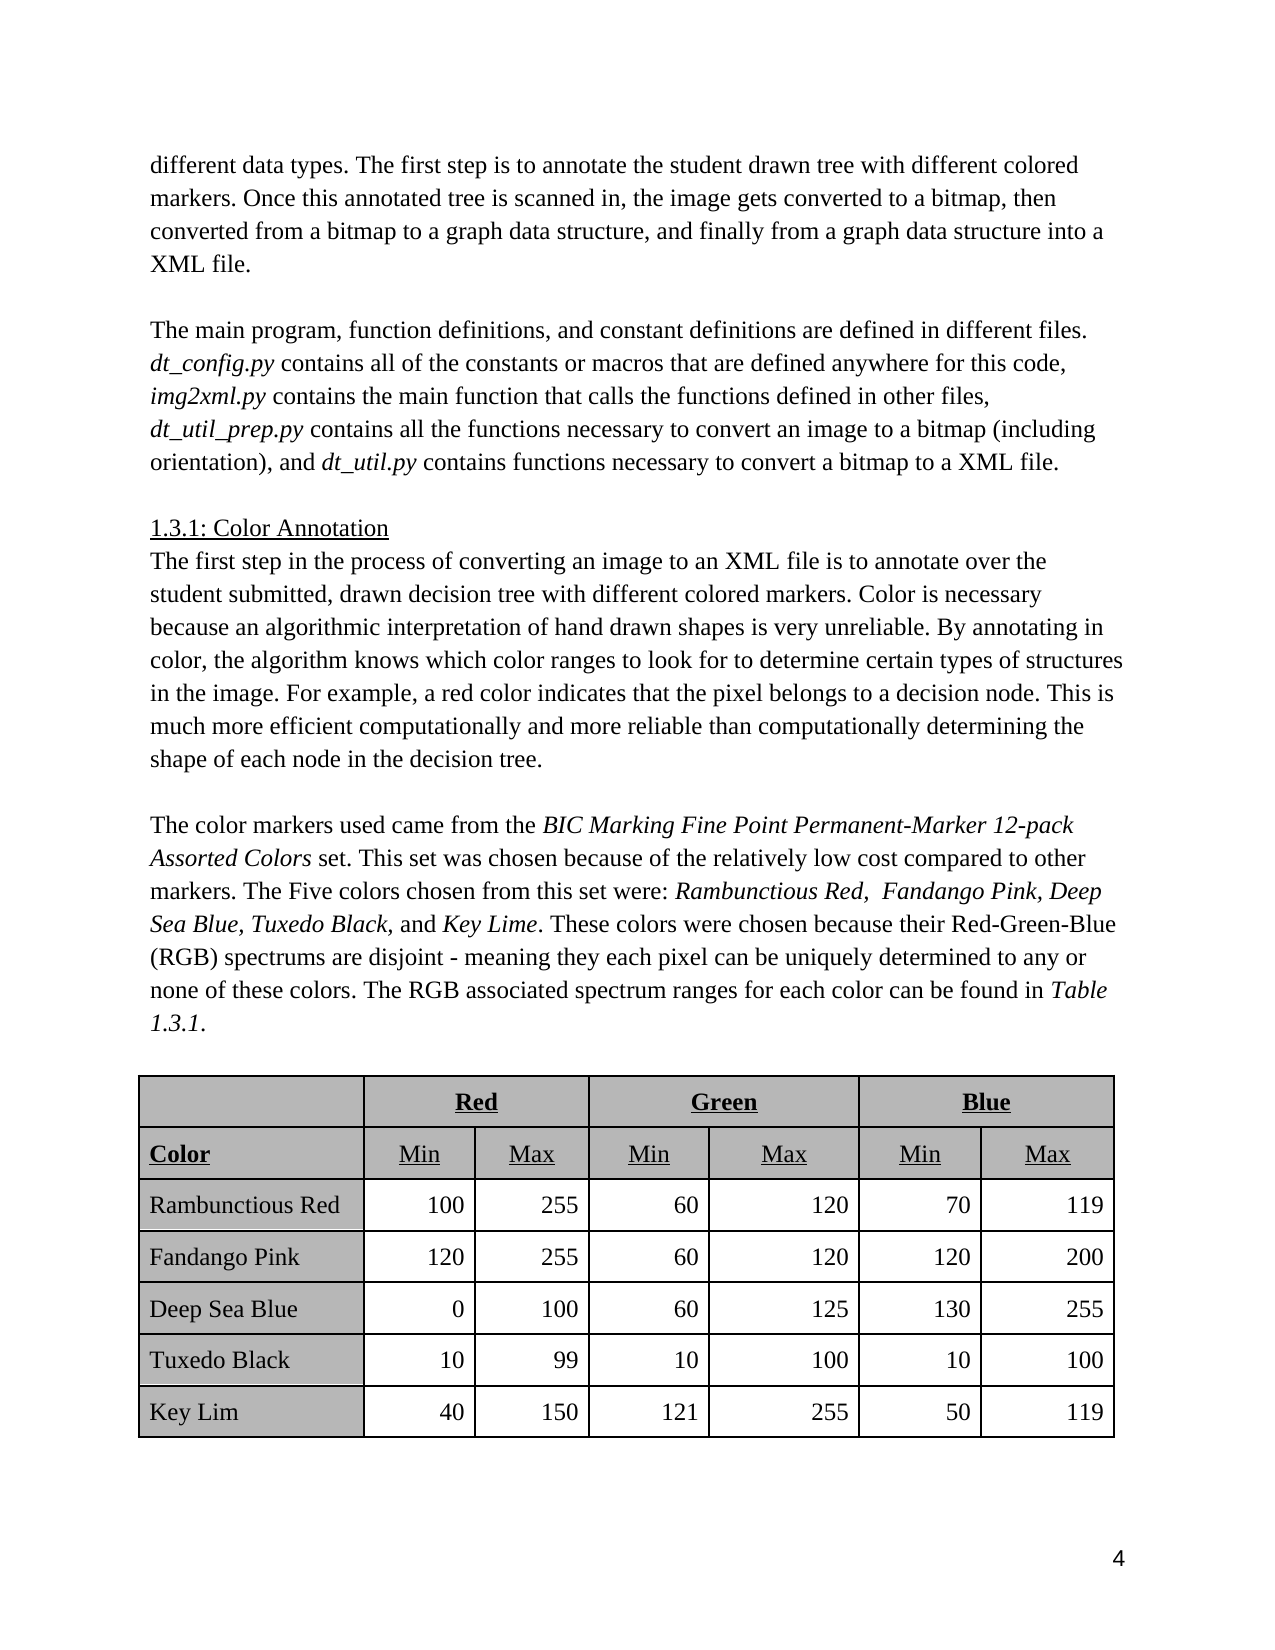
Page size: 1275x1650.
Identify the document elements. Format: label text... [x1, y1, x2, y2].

table_cell 50 [860, 1387, 980, 1436]
table_cell 125 [710, 1283, 858, 1333]
table_cell 100 [982, 1335, 1113, 1384]
table_cell Color [140, 1128, 363, 1178]
table_cell 120 [365, 1232, 474, 1281]
table_cell 100 [365, 1180, 474, 1229]
table_cell 40 [365, 1387, 474, 1436]
table_cell 255 [982, 1283, 1113, 1333]
table_cell Min [590, 1128, 708, 1178]
table_cell 60 [590, 1283, 708, 1333]
table_header [140, 1077, 363, 1126]
table_cell 119 [982, 1180, 1113, 1229]
table_cell 121 [590, 1387, 708, 1436]
table_cell 10 [590, 1335, 708, 1384]
table_cell Key Lim [140, 1387, 363, 1436]
table_cell 0 [365, 1283, 474, 1333]
text The first step in the process of converting an image to an XML file is to annotate over the student submitted, drawn decision tree with different colored markers. Color is necessary because an algorithmic interpretation of hand drawn shapes is very unreliable. By annotating in color, the algorithm knows which color ranges to look for to determine certain types of structures in the image. For example, a red color indicates that the pixel belongs to a decision node. This is much more efficient computationally and more reliable than computationally determining the shape of each node in the decision tree. [150, 546, 1125, 773]
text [150, 150, 1125, 278]
table_cell Min [860, 1128, 980, 1178]
table_cell 10 [860, 1335, 980, 1384]
table_cell 100 [476, 1283, 588, 1333]
table_cell Tuxedo Black [140, 1335, 363, 1384]
table_cell 60 [590, 1232, 708, 1281]
table_cell Fandango Pink [140, 1232, 363, 1281]
table_cell Max [710, 1128, 858, 1178]
table_cell Min [365, 1128, 474, 1178]
table_cell 10 [365, 1335, 474, 1384]
table_header Green [590, 1077, 858, 1126]
table_cell 119 [982, 1387, 1113, 1436]
table_cell 255 [710, 1387, 858, 1436]
table_cell 200 [982, 1232, 1113, 1281]
table_cell 130 [860, 1283, 980, 1333]
table_header Red [365, 1077, 588, 1126]
text 1.3.1: Color Annotation [150, 513, 1125, 542]
table_cell Max [982, 1128, 1113, 1178]
table_cell 60 [590, 1180, 708, 1229]
table_cell Rambunctious Red [140, 1180, 363, 1229]
table_cell 120 [860, 1232, 980, 1281]
table_cell 120 [710, 1180, 858, 1229]
table_cell Deep Sea Blue [140, 1283, 363, 1333]
table_cell Max [476, 1128, 588, 1178]
table_header Blue [860, 1077, 1113, 1126]
text The color markers used came from the BIC Marking Fine Point Permanent-Marker 12-pack Assorted Colors set. This set was chosen because of the relatively low cost compared to other markers. The Five colors chosen from this set were: Rambunctious Red, Fandango Pink, Deep Sea Blue, Tuxedo Black, and Key Lime. These colors were chosen because their Red-Green-Blue (RGB) spectrums are disjoint - meaning they each pixel can be uniquely determined to any or none of these colors. The RGB associated spectrum ranges for each color can be found in Table 1.3.1. [150, 810, 1125, 1037]
table_cell 255 [476, 1232, 588, 1281]
table_cell 120 [710, 1232, 858, 1281]
table_cell 99 [476, 1335, 588, 1384]
table_cell 100 [710, 1335, 858, 1384]
table_cell 150 [476, 1387, 588, 1436]
table_cell 255 [476, 1180, 588, 1229]
text The main program, function definitions, and constant definitions are defined in different files. dt_config.py contains all of the constants or macros that are defined anywhere for this code, img2xml.py contains the main function that calls the functions defined in other files, dt_util_prep.py contains all the functions necessary to convert an image to a bitmap (including orientation), and dt_util.py contains functions necessary to convert a bitmap to a XML file. [150, 315, 1125, 476]
table_cell 70 [860, 1180, 980, 1229]
